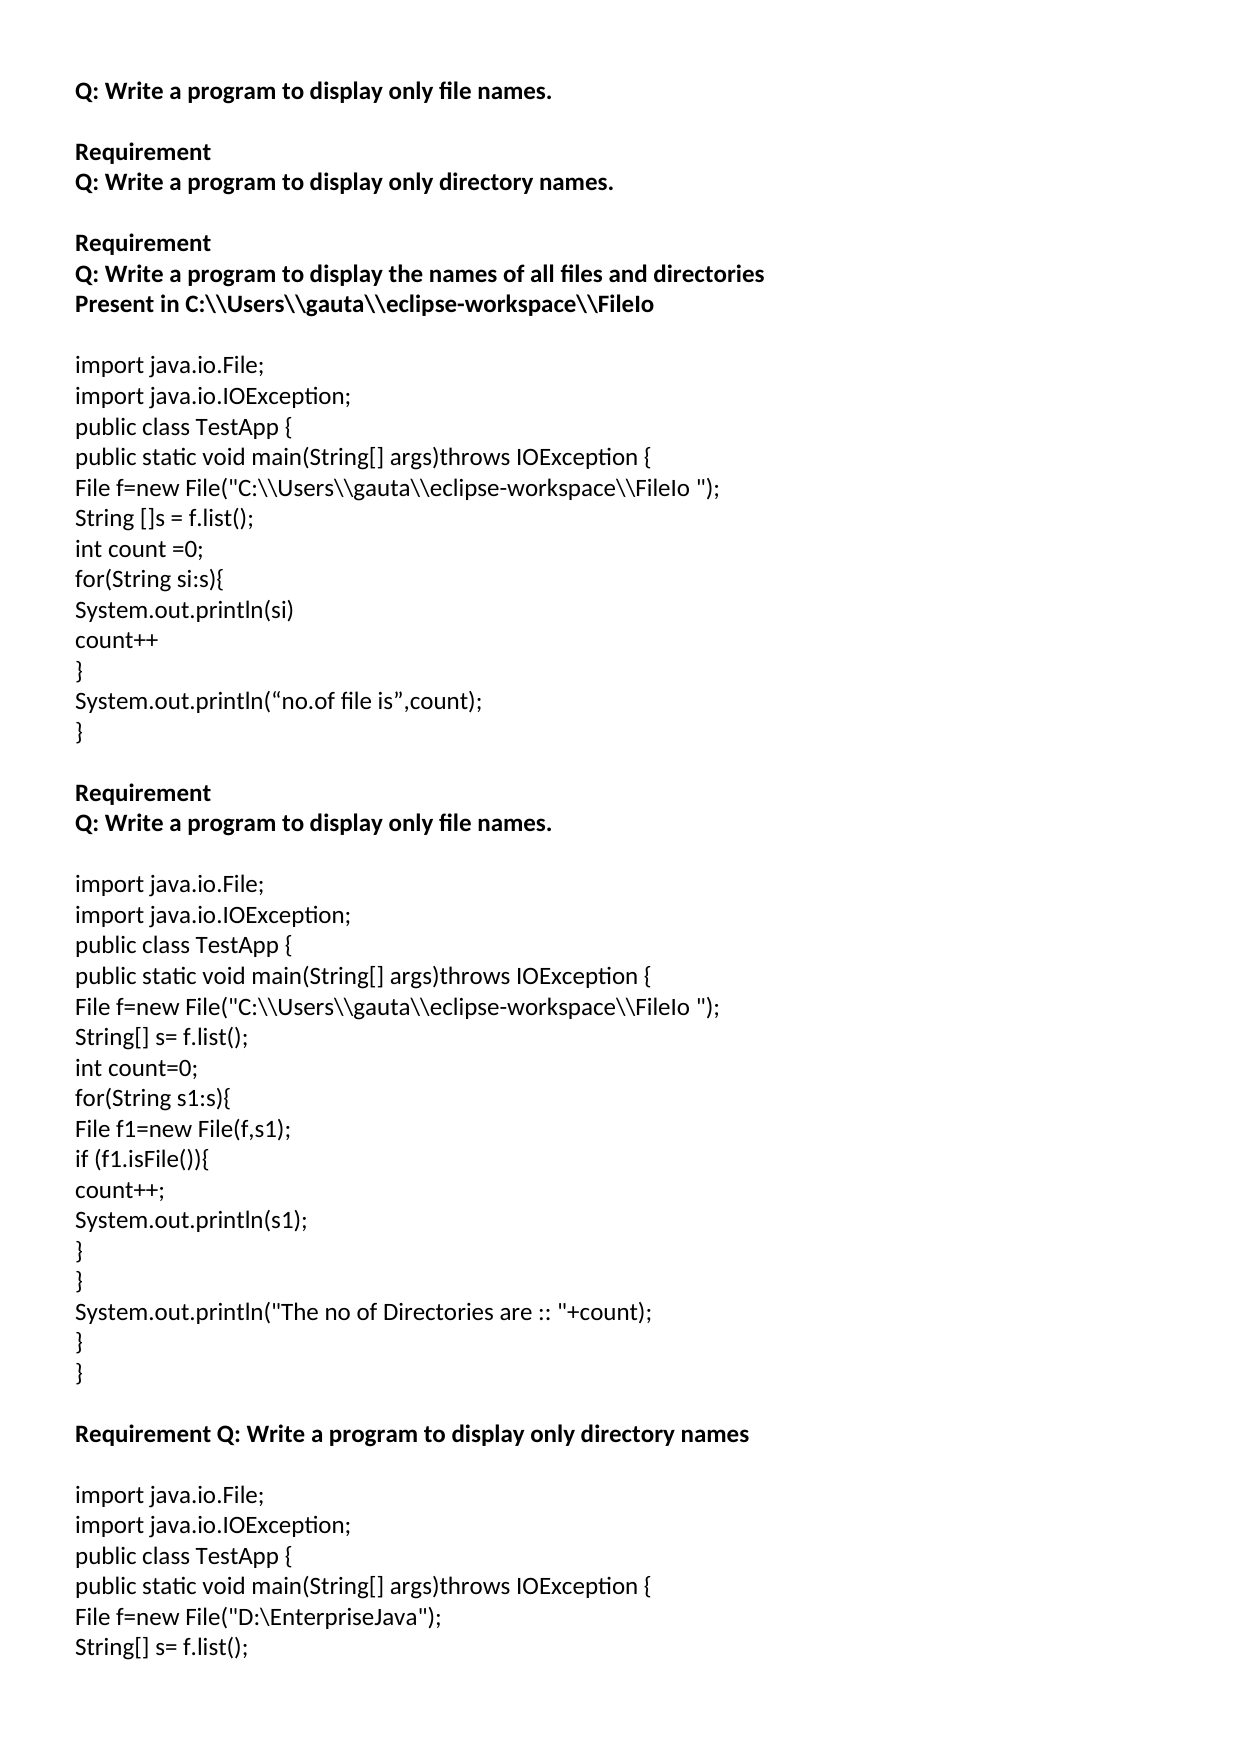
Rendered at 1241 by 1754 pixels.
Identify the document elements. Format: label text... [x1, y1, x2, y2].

text Requirement [75, 777, 1165, 807]
text count++; [75, 1174, 1165, 1204]
text public class TestApp { [75, 411, 1165, 441]
text } [75, 1265, 1165, 1296]
text for(String s1:s){ [75, 1082, 1165, 1113]
text String[] s= f.list(); [75, 1632, 1165, 1662]
text public class TestApp { [75, 1540, 1165, 1571]
text import java.io.IOException; [75, 380, 1165, 411]
text Q: Write a program to display only file names. [75, 807, 1165, 838]
text public static void main(String[] args)throws IOException { [75, 1571, 1165, 1601]
text System.out.println("The no of Directories are :: "+count); [75, 1296, 1165, 1326]
text Requirement [75, 136, 1165, 167]
text System.out.println(si) [75, 594, 1165, 624]
text Requirement [75, 228, 1165, 258]
text for(String si:s){ [75, 563, 1165, 594]
text String []s = f.list(); [75, 502, 1165, 533]
text import java.io.IOException; [75, 1509, 1165, 1540]
text Q: Write a program to display only file names. [75, 75, 1165, 106]
text Requirement Q: Write a program to display only directory names [75, 1418, 1165, 1448]
text } [75, 655, 1165, 685]
text System.out.println(s1); [75, 1204, 1165, 1235]
text File f=new File("C:\\Users\\gauta\\eclipse-workspace\\FileIo "); [75, 472, 1165, 502]
text public class TestApp { [75, 929, 1165, 960]
text System.out.println(“no.of file is”,count); [75, 685, 1165, 716]
text count++ [75, 624, 1165, 655]
text } [75, 1235, 1165, 1265]
text public static void main(String[] args)throws IOException { [75, 441, 1165, 472]
text Present in C:\\Users\\gauta\\eclipse-workspace\\FileIo [75, 289, 1165, 319]
text import java.io.IOException; [75, 899, 1165, 929]
text Q: Write a program to display only directory names. [75, 167, 1165, 197]
text public static void main(String[] args)throws IOException { [75, 960, 1165, 991]
text import java.io.File; [75, 868, 1165, 899]
text File f1=new File(f,s1); [75, 1113, 1165, 1143]
text } [75, 1326, 1165, 1357]
text import java.io.File; [75, 1479, 1165, 1509]
text } [75, 1357, 1165, 1387]
text if (f1.isFile()){ [75, 1143, 1165, 1174]
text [75, 258, 1165, 289]
text int count =0; [75, 533, 1165, 563]
text File f=new File("C:\\Users\\gauta\\eclipse-workspace\\FileIo "); [75, 991, 1165, 1021]
text import java.io.File; [75, 350, 1165, 380]
text int count=0; [75, 1052, 1165, 1082]
text File f=new File("D:\EnterpriseJava"); [75, 1601, 1165, 1632]
text String[] s= f.list(); [75, 1021, 1165, 1052]
text } [75, 716, 1165, 746]
